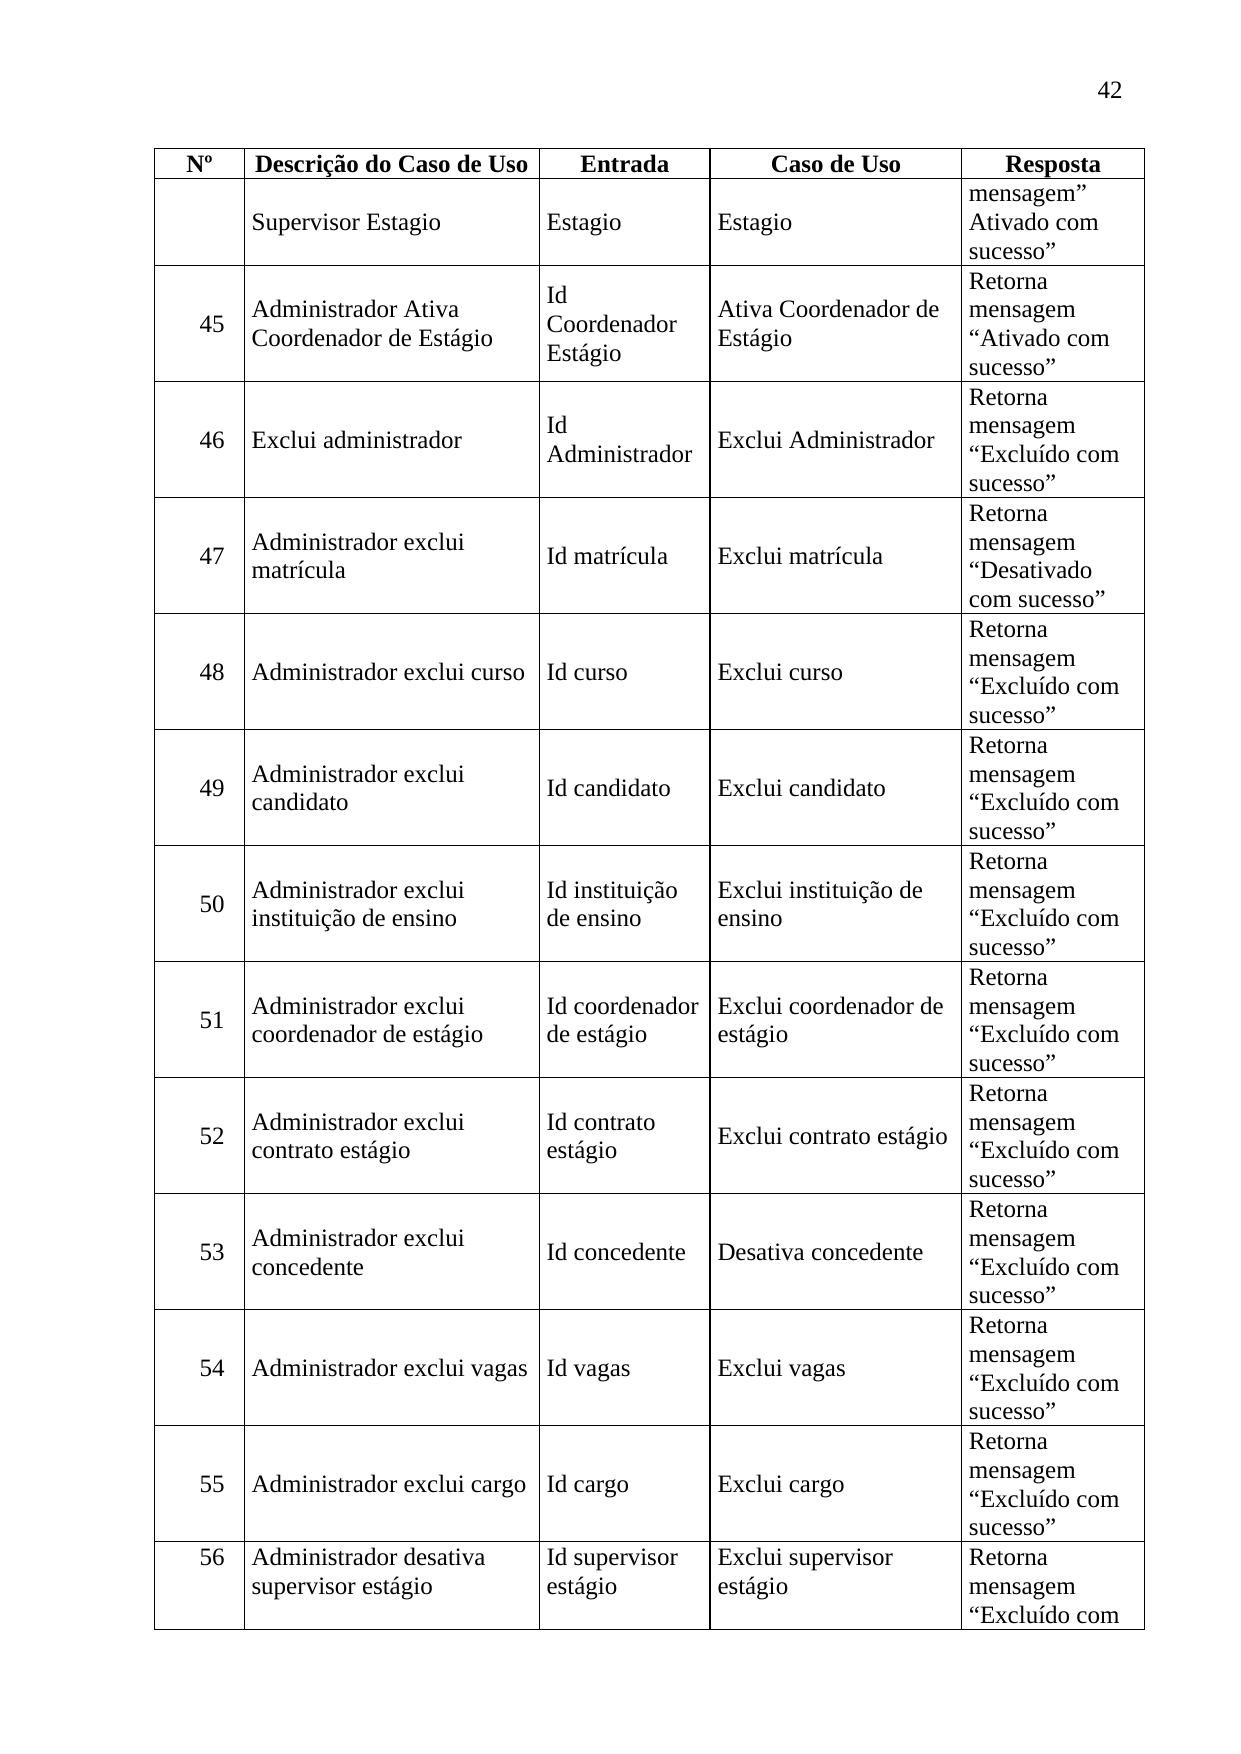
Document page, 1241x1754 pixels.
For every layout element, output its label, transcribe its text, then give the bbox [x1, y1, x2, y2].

table_cell Retorna mensagem “Excluído com sucesso” [962, 1078, 1144, 1193]
table_cell Exclui contrato estágio [711, 1078, 961, 1193]
table_cell [155, 1194, 244, 1309]
table_cell Id Supervisor Estagio [540, 179, 709, 265]
table_cell [155, 266, 244, 381]
table_cell Exclui supervisor estágio [711, 1542, 961, 1628]
table_cell [155, 1078, 244, 1193]
table_cell Ativa Coordenador de Estágio [711, 266, 961, 381]
table_cell [155, 614, 244, 729]
table_cell Exclui candidato [711, 730, 961, 845]
table_cell [155, 1426, 244, 1541]
table_cell Retorna mensagem “Excluído com sucesso” [962, 846, 1144, 961]
table_cell Id candidato [540, 730, 709, 845]
table_cell Id supervisor estágio [540, 1542, 709, 1628]
table_cell Exclui coordenador de estágio [711, 962, 961, 1077]
table_cell Ativa Supervisor Estagio [711, 179, 961, 265]
table_cell Retorna mensagem” Ativado com sucesso” [962, 179, 1144, 265]
table_header Resposta [962, 149, 1144, 177]
table_cell Administrador Ativa Supervisor Estagio [245, 179, 539, 265]
table_cell Administrador exclui candidato [245, 730, 539, 845]
table_cell Retorna mensagem “Ativado com sucesso” [962, 266, 1144, 381]
table_cell Retorna mensagem “Excluído com sucesso” [962, 382, 1144, 497]
table_cell [155, 846, 244, 961]
table_cell Retorna mensagem “Excluído com sucesso” [962, 614, 1144, 729]
table_cell Administrador exclui concedente [245, 1194, 539, 1309]
table_cell [155, 179, 244, 265]
table_cell Exclui Administrador [711, 382, 961, 497]
table_cell Desativa concedente [711, 1194, 961, 1309]
table_header Caso de Uso [711, 149, 961, 177]
table_cell Administrador exclui coordenador de estágio [245, 962, 539, 1077]
table_cell Exclui instituição de ensino [711, 846, 961, 961]
table_cell [155, 1310, 244, 1425]
table_cell Administrador exclui contrato estágio [245, 1078, 539, 1193]
table_cell Id instituição de ensino [540, 846, 709, 961]
table_cell Exclui vagas [711, 1310, 961, 1425]
table_cell [155, 498, 244, 613]
table_cell Administrador exclui instituição de ensino [245, 846, 539, 961]
table_cell Id Coordenador Estágio [540, 266, 709, 381]
table_header Nº [155, 149, 244, 177]
table_cell Retorna mensagem “Excluído com sucesso” [962, 1426, 1144, 1541]
table_cell Id curso [540, 614, 709, 729]
table_cell Exclui curso [711, 614, 961, 729]
table_cell [155, 962, 244, 1077]
table_cell Exclui cargo [711, 1426, 961, 1541]
table_cell Administrador exclui curso [245, 614, 539, 729]
table_cell Id contrato estágio [540, 1078, 709, 1193]
table_cell Retorna mensagem “Excluído com sucesso” [962, 1542, 1144, 1628]
table_cell Administrador exclui cargo [245, 1426, 539, 1541]
table_cell Exclui administrador [245, 382, 539, 497]
table_cell Administrador Ativa Coordenador de Estágio [245, 266, 539, 381]
table_header Descrição do Caso de Uso [245, 149, 539, 177]
table_cell Id matrícula [540, 498, 709, 613]
table_cell Retorna mensagem “Excluído com sucesso” [962, 962, 1144, 1077]
table_header Entrada [540, 149, 709, 177]
table_cell Administrador exclui vagas [245, 1310, 539, 1425]
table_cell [245, 1542, 539, 1628]
table_cell [155, 730, 244, 845]
table_cell Retorna mensagem “Excluído com sucesso” [962, 1310, 1144, 1425]
table_cell Retorna mensagem “Desativado com sucesso” [962, 498, 1144, 613]
table_cell Id cargo [540, 1426, 709, 1541]
table_cell Id Administrador [540, 382, 709, 497]
table_cell [155, 382, 244, 497]
table_cell [155, 1542, 244, 1628]
table_cell Retorna mensagem “Excluído com sucesso” [962, 730, 1144, 845]
table_cell Id coordenador de estágio [540, 962, 709, 1077]
table_cell Administrador exclui matrícula [245, 498, 539, 613]
table_cell Id concedente [540, 1194, 709, 1309]
table_cell Id vagas [540, 1310, 709, 1425]
table_cell Retorna mensagem “Excluído com sucesso” [962, 1194, 1144, 1309]
table_cell Exclui matrícula [711, 498, 961, 613]
